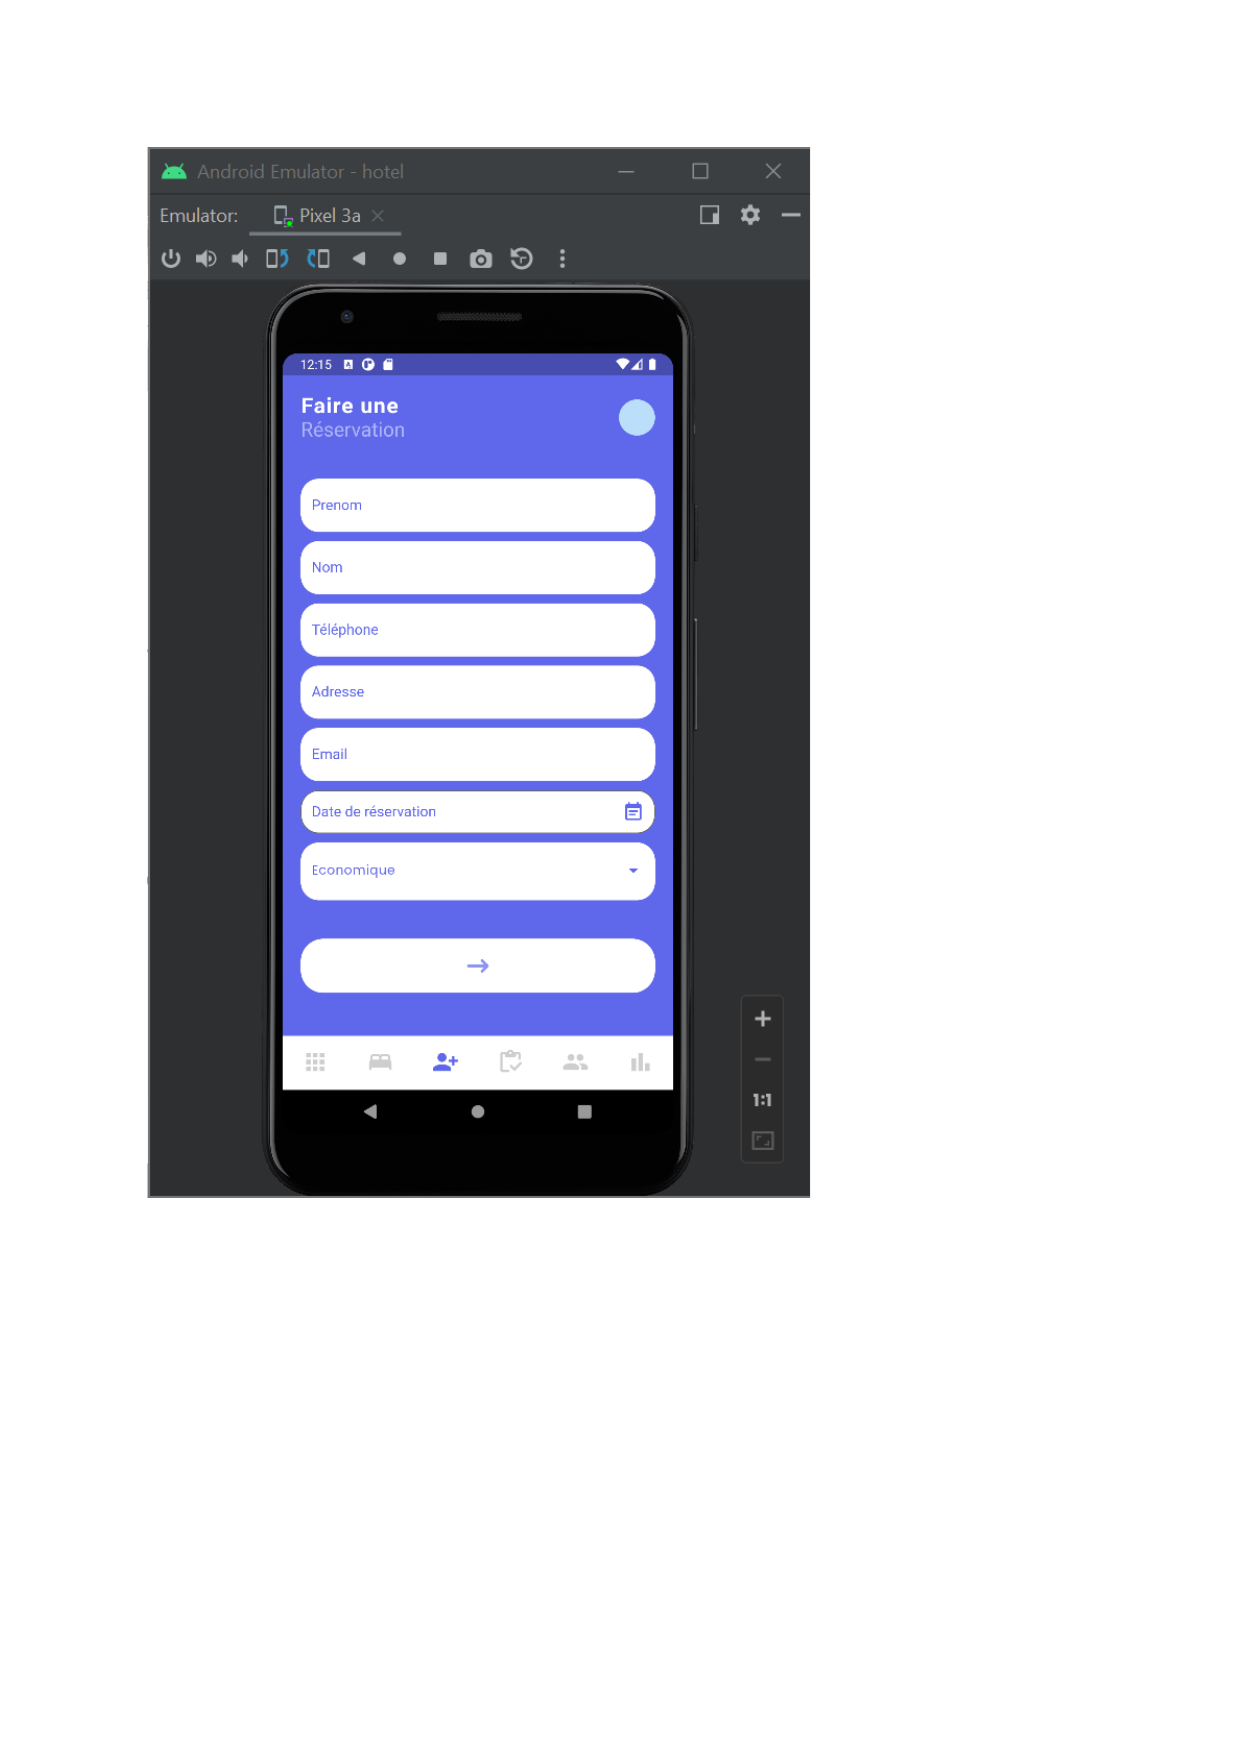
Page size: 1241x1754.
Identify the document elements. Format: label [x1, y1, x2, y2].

picture [147, 147, 810, 1198]
